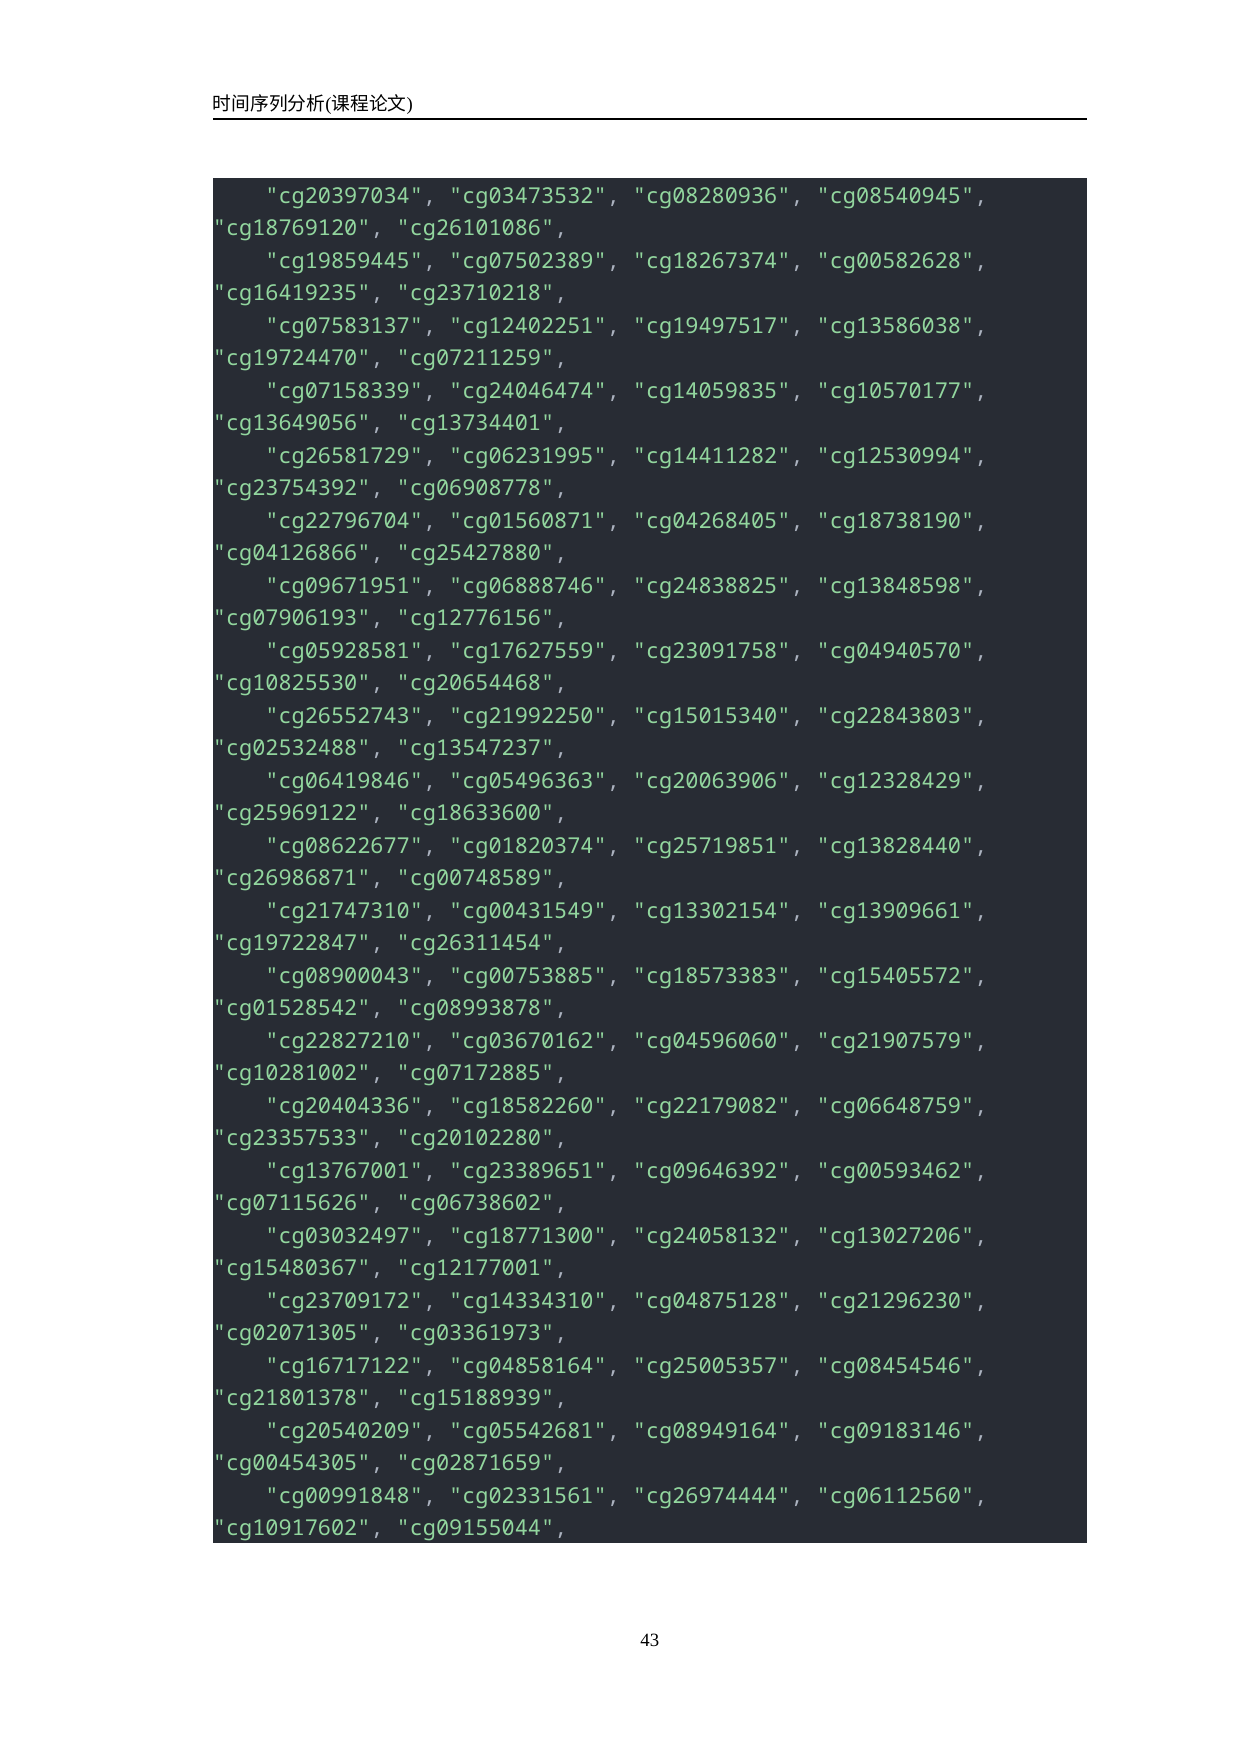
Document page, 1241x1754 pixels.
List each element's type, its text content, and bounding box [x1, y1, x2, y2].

text "cg26581729", "cg06231995", "cg14411282", "cg12530994", "cg23754392", "cg06908778", [213, 438, 1087, 503]
text "cg19859445", "cg07502389", "cg18267374", "cg00582628", "cg16419235", "cg23710218", [213, 243, 1087, 308]
text "cg20397034", "cg03473532", "cg08280936", "cg08540945", "cg18769120", "cg26101086", [213, 178, 1087, 243]
text "cg03032497", "cg18771300", "cg24058132", "cg13027206", "cg15480367", "cg12177001", [213, 1218, 1087, 1283]
text "cg13767001", "cg23389651", "cg09646392", "cg00593462", "cg07115626", "cg06738602", [213, 1153, 1087, 1218]
text "cg06419846", "cg05496363", "cg20063906", "cg12328429", "cg25969122", "cg18633600", [213, 763, 1087, 828]
text "cg08900043", "cg00753885", "cg18573383", "cg15405572", "cg01528542", "cg08993878", [213, 958, 1087, 1023]
text "cg21747310", "cg00431549", "cg13302154", "cg13909661", "cg19722847", "cg26311454", [213, 893, 1087, 958]
text "cg22796704", "cg01560871", "cg04268405", "cg18738190", "cg04126866", "cg25427880", [213, 503, 1087, 568]
text "cg08622677", "cg01820374", "cg25719851", "cg13828440", "cg26986871", "cg00748589", [213, 828, 1087, 893]
text "cg07583137", "cg12402251", "cg19497517", "cg13586038", "cg19724470", "cg07211259", [213, 308, 1087, 373]
text "cg26552743", "cg21992250", "cg15015340", "cg22843803", "cg02532488", "cg13547237", [213, 698, 1087, 763]
text "cg05928581", "cg17627559", "cg23091758", "cg04940570", "cg10825530", "cg20654468", [213, 633, 1087, 698]
text "cg00991848", "cg02331561", "cg26974444", "cg06112560", "cg10917602", "cg09155044", [213, 1478, 1087, 1543]
text "cg20540209", "cg05542681", "cg08949164", "cg09183146", "cg00454305", "cg02871659", [213, 1413, 1087, 1478]
text "cg07158339", "cg24046474", "cg14059835", "cg10570177", "cg13649056", "cg13734401", [213, 373, 1087, 438]
text "cg23709172", "cg14334310", "cg04875128", "cg21296230", "cg02071305", "cg03361973", [213, 1283, 1087, 1348]
text "cg16717122", "cg04858164", "cg25005357", "cg08454546", "cg21801378", "cg15188939", [213, 1348, 1087, 1413]
text "cg22827210", "cg03670162", "cg04596060", "cg21907579", "cg10281002", "cg07172885", [213, 1023, 1087, 1088]
text "cg20404336", "cg18582260", "cg22179082", "cg06648759", "cg23357533", "cg20102280", [213, 1088, 1087, 1153]
text "cg09671951", "cg06888746", "cg24838825", "cg13848598", "cg07906193", "cg12776156", [213, 568, 1087, 633]
